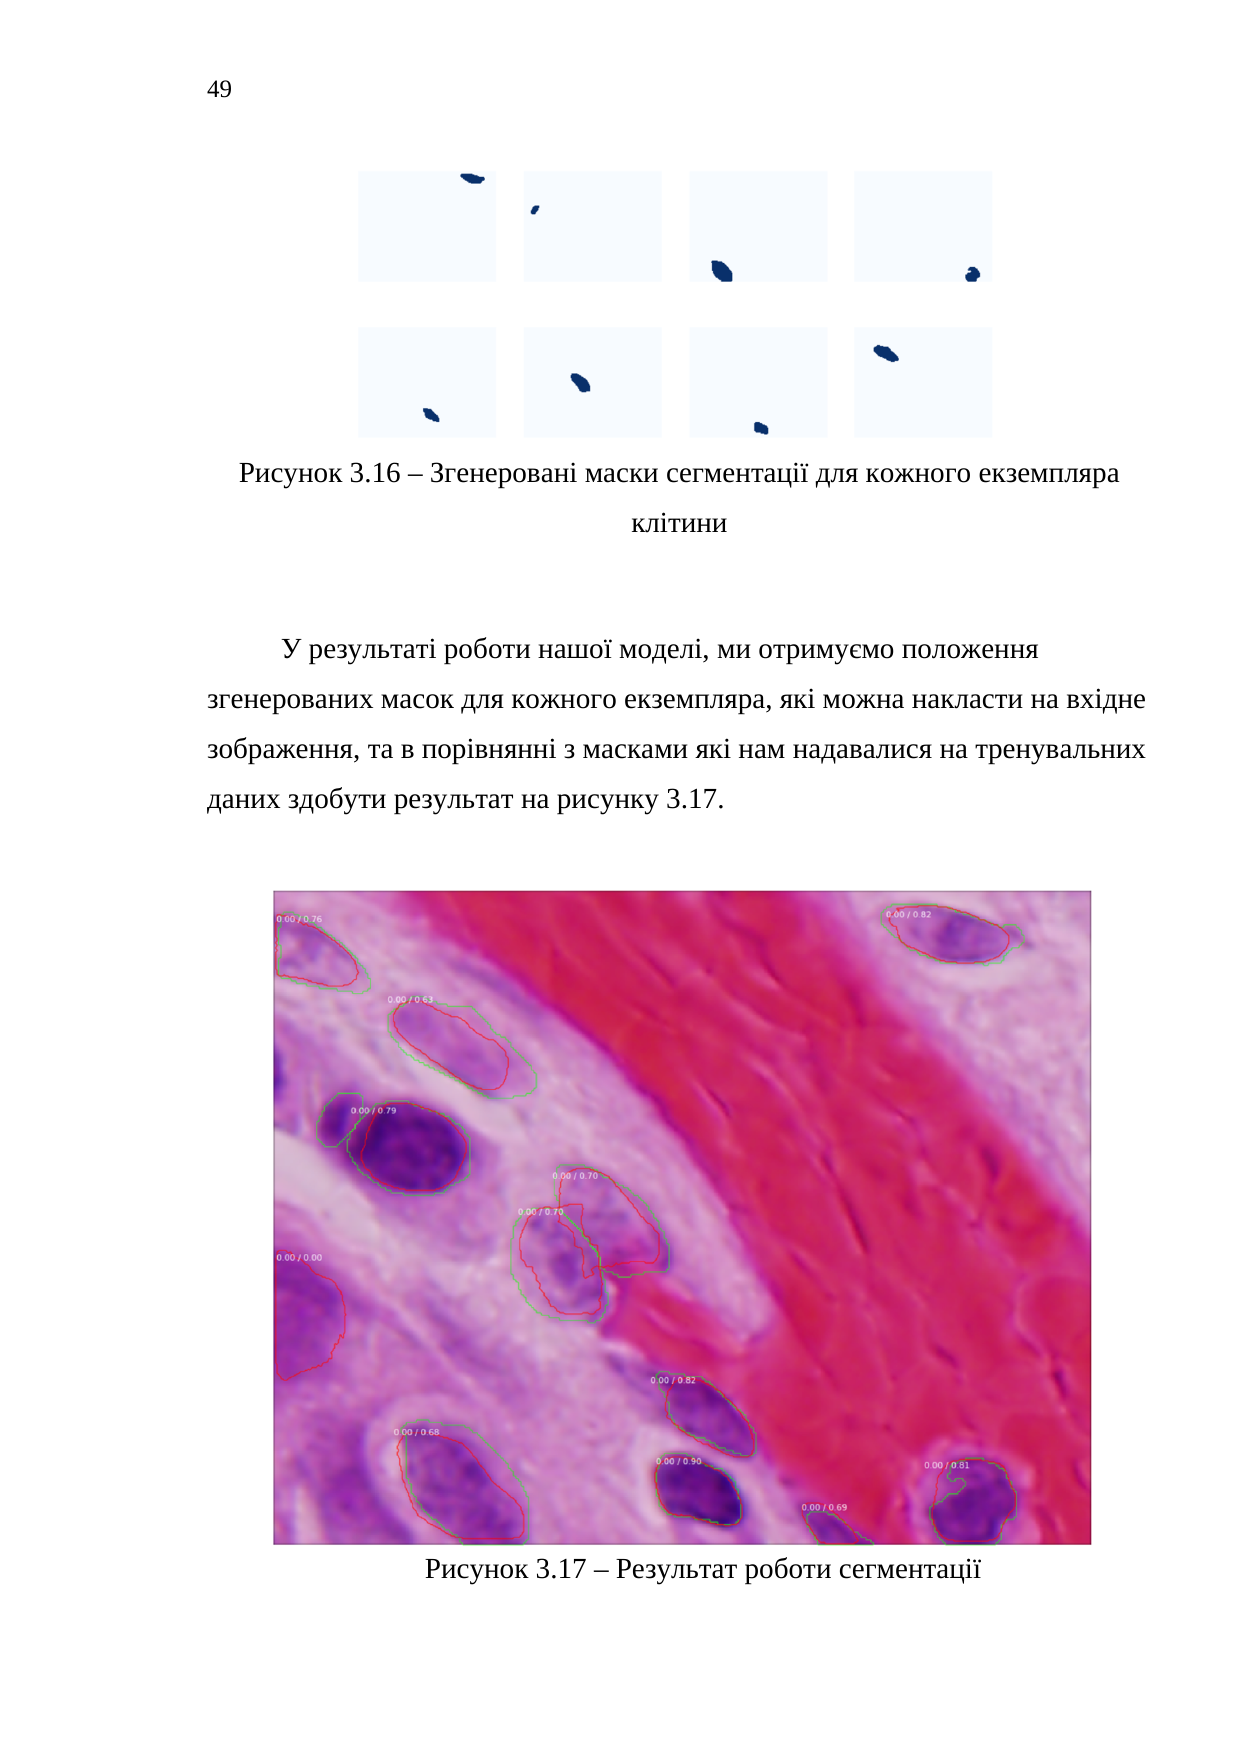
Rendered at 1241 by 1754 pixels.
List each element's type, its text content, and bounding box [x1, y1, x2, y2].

picture [265, 882, 1093, 1551]
picture [348, 160, 1010, 455]
text У результаті роботи нашої моделі, ми отримуємо положення згенерованих масок для кожного екземпляра, які можна накласти на вхідне зображення, та в порівнянні з масками які нам надавалися на тренувальних даних здобути результат на рисунку 3.17. [207, 631, 1152, 815]
text Рисунок 3.17 – Результат роботи сегментації [207, 1551, 1152, 1584]
text Рисунок 3.16 – Згенеровані маски сегментації для кожного екземпляра клітини [207, 455, 1152, 539]
